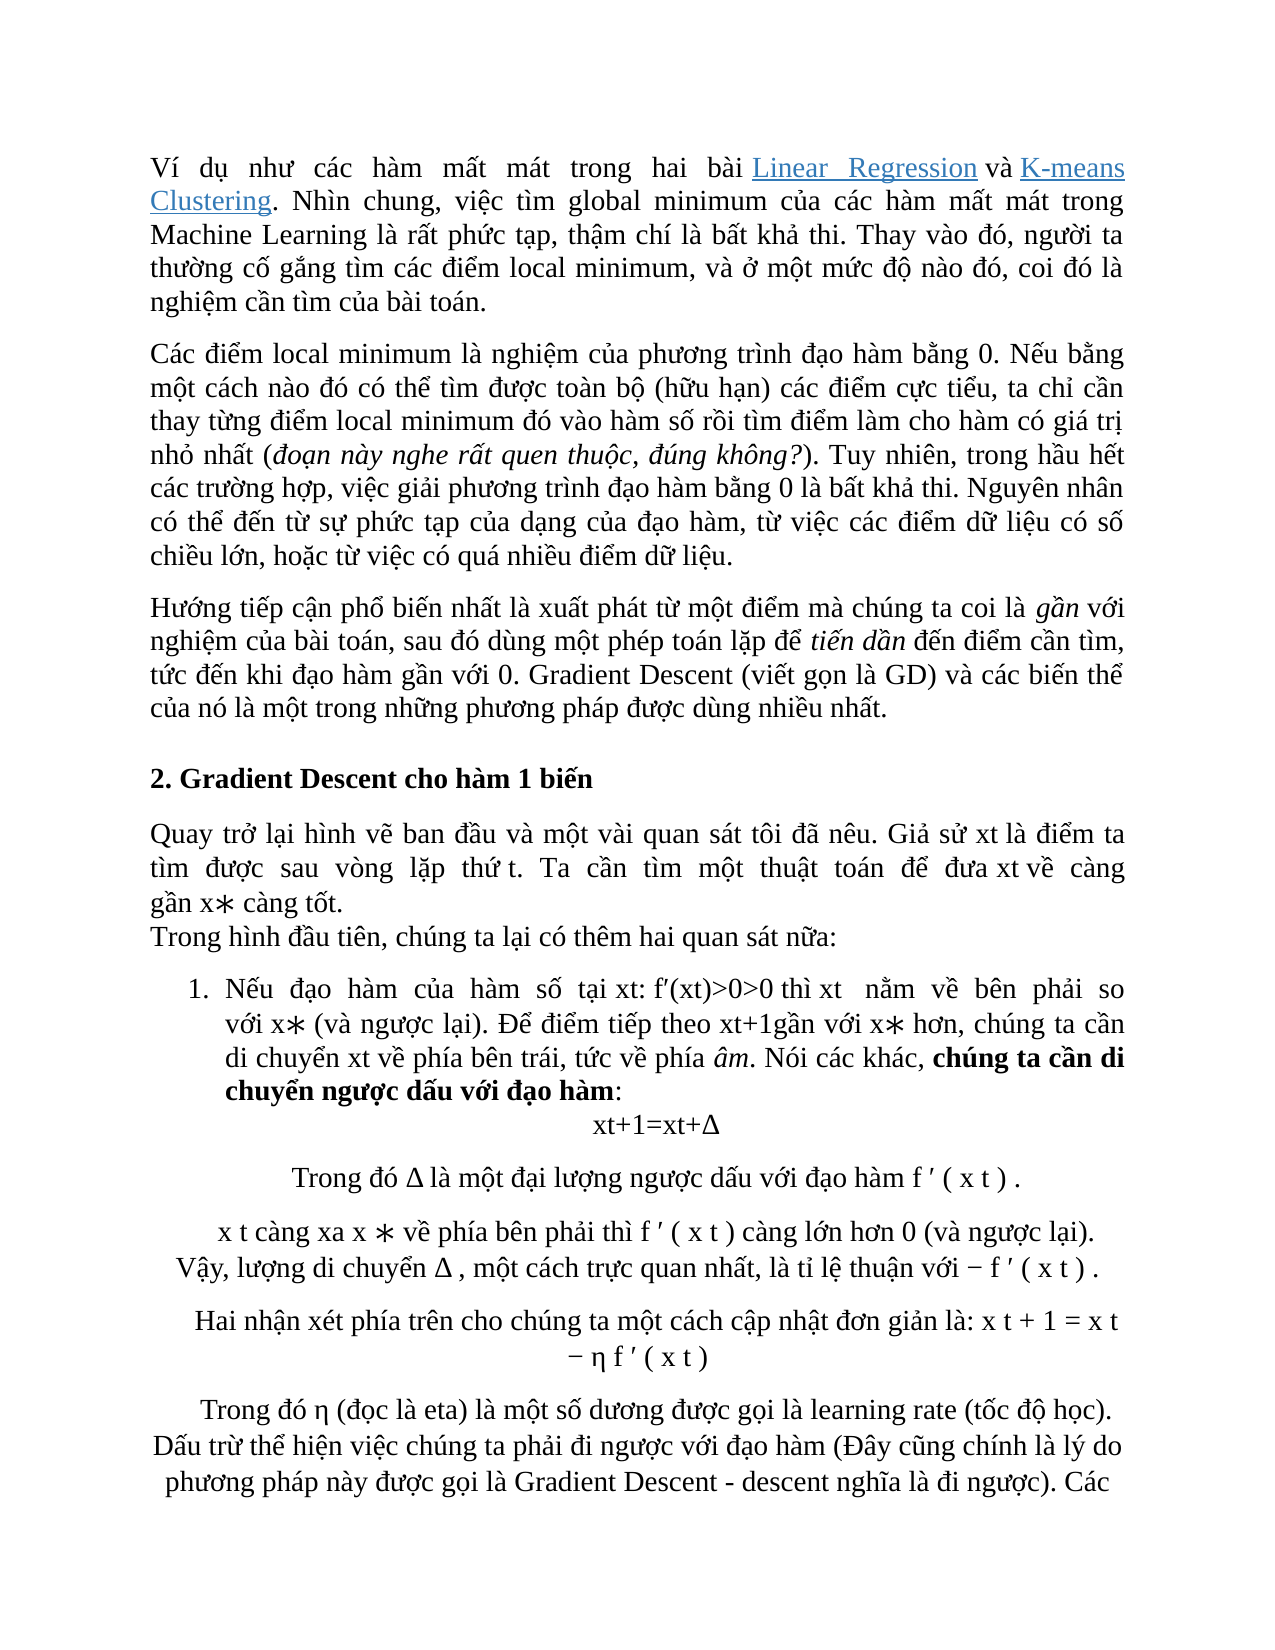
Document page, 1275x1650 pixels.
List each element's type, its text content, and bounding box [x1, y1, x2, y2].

text Các điểm local minimum là nghiệm của phương trình đạo hàm bằng 0. Nếu bằng một cách nào đó có thể tìm được toàn bộ (hữu hạn) các điểm cực tiểu, ta chỉ cần thay từng điểm local minimum đó vào hàm số rồi tìm điểm làm cho hàm có giá trị nhỏ nhất (đoạn này nghe rất quen thuộc, đúng không?). Tuy nhiên, trong hầu hết các trường hợp, việc giải phương trình đạo hàm bằng 0 là bất khả thi. Nguyên nhân có thể đến từ sự phức tạp của dạng của đạo hàm, từ việc các điểm dữ liệu có số chiều lớn, hoặc từ việc có quá nhiều điểm dữ liệu. [150, 336, 1125, 571]
list Nếu đạo hàm của hàm số tại xt: f′(xt)>0>0 thì xt nằm về bên phải so với x∗ (và ngược lại). Để điểm tiếp theo xt+1gần với x∗ hơn, chúng ta cần di chuyển xt về phía bên trái, tức về phía âm. Nói các khác, chúng ta cần di chuyển ngược dấu với đạo hàm: [187, 971, 1125, 1107]
text Hai nhận xét phía trên cho chúng ta một cách cập nhật đơn giản là: x t + 1 = x t − η f ′ ( x t ) [150, 1303, 1125, 1373]
text Trong hình đầu tiên, chúng ta lại có thêm hai quan sát nữa: [150, 919, 1125, 952]
text x t càng xa x ∗ về phía bên phải thì f ′ ( x t ) càng lớn hơn 0 (và ngược lại). Vậy, lượng di chuyển Δ , một cách trực quan nhất, là tỉ lệ thuận với − f ′ ( x t ) . [150, 1213, 1125, 1284]
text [150, 1392, 1125, 1498]
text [150, 150, 1125, 318]
text Trong đó Δ là một đại lượng ngược dấu với đạo hàm f ′ ( x t ) . [150, 1160, 1125, 1193]
subtitle 2. Gradient Descent cho hàm 1 biến [150, 762, 1125, 795]
text Quay trở lại hình vẽ ban đầu và một vài quan sát tôi đã nêu. Giả sử xt là điểm ta tìm được sau vòng lặp thứ t. Ta cần tìm một thuật toán để đưa xt về càng gần x∗ càng tốt. [150, 817, 1125, 919]
text Hướng tiếp cận phổ biến nhất là xuất phát từ một điểm mà chúng ta coi là gần với nghiệm của bài toán, sau đó dùng một phép toán lặp để tiến dần đến điểm cần tìm, tức đến khi đạo hàm gần với 0. Gradient Descent (viết gọn là GD) và các biến thể của nó là một trong những phương pháp được dùng nhiều nhất. [150, 590, 1125, 724]
text xt+1=xt+Δ [150, 1107, 1125, 1141]
